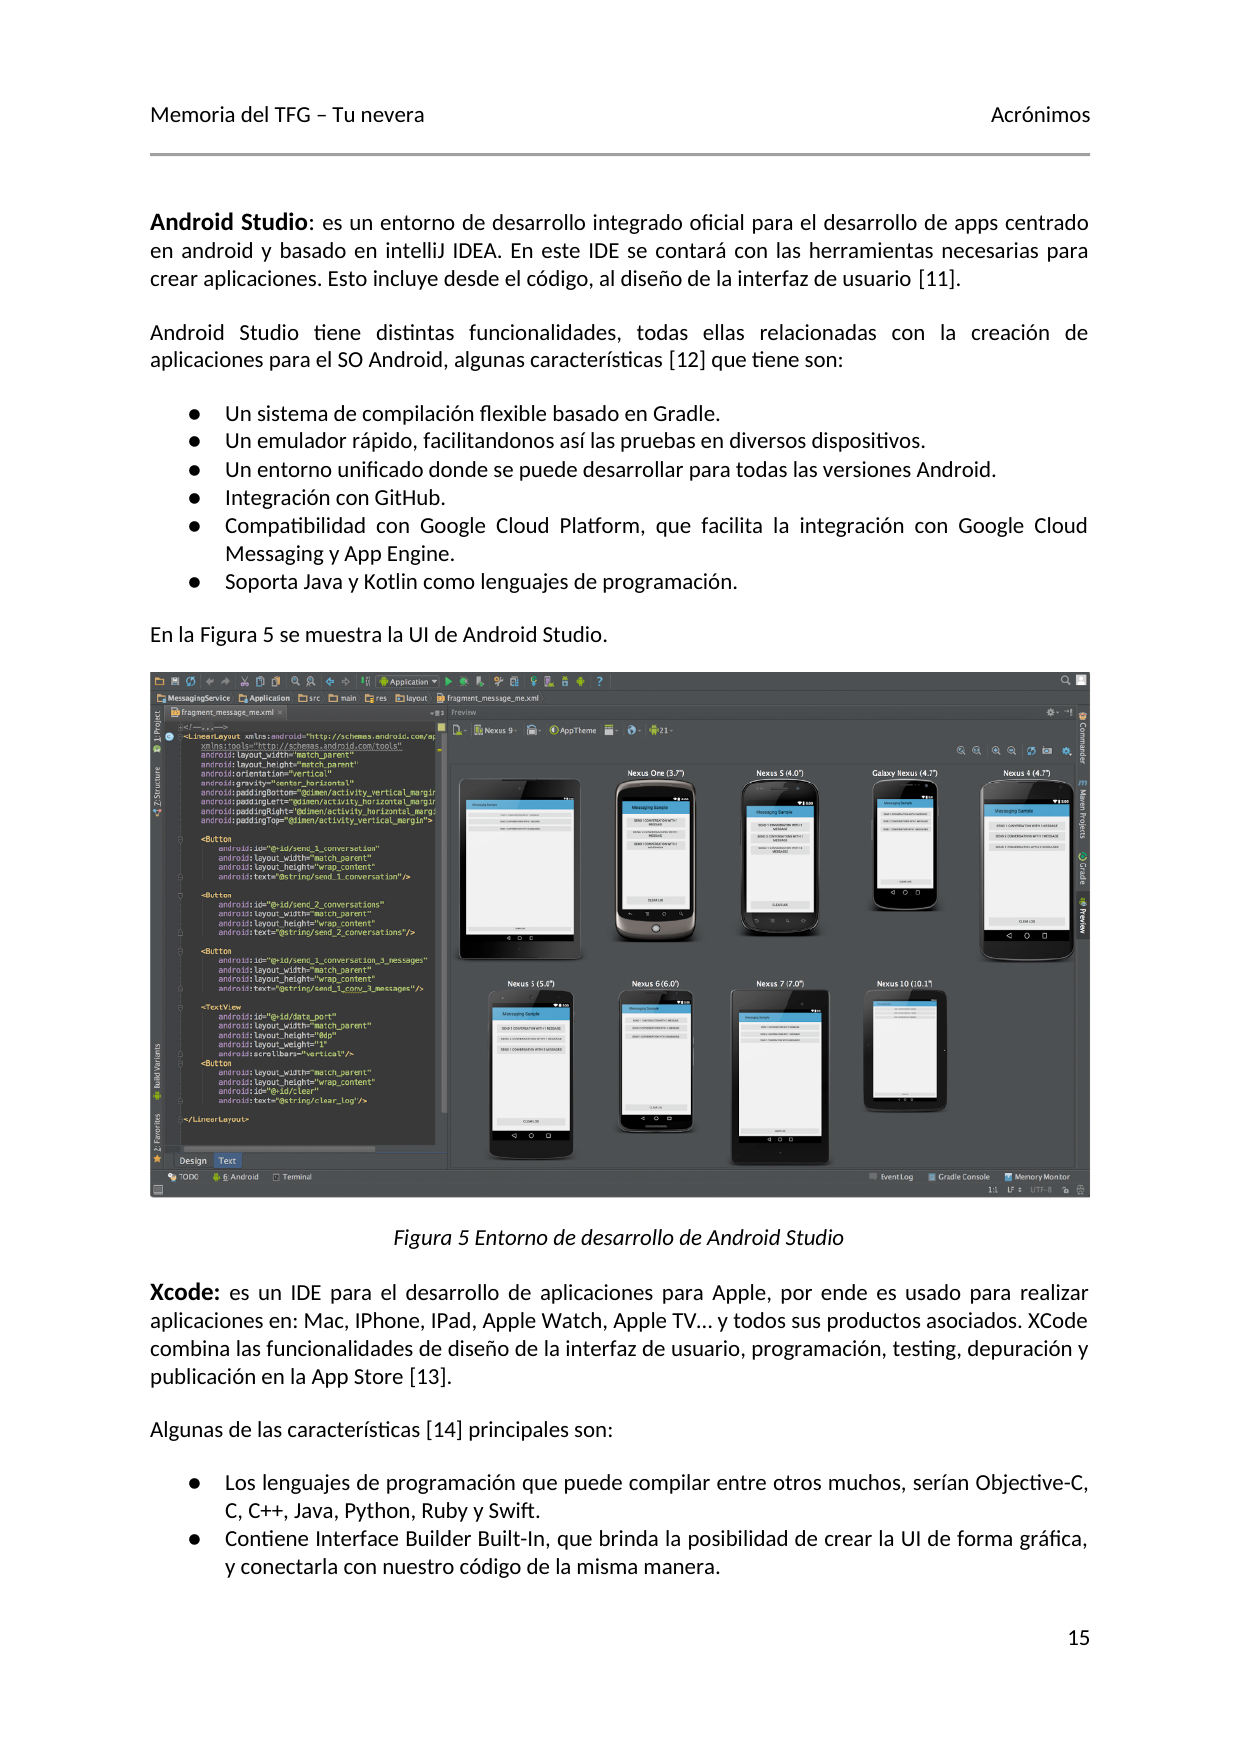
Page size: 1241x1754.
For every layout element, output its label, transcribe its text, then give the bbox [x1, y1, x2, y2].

text En la Figura 5 se muestra la UI de Android Studio. [150, 620, 1090, 648]
text Xcode: es un IDE para el desarrollo de aplicaciones para Apple, por ende es usado para realizar aplicaciones en: Mac, IPhone, IPad, Apple Watch, Apple TV… y todos sus productos asociados. XCode combina las funcionalidades de diseño de la interfaz de usuario, programación, testing, depuración y publicación en la App Store . [150, 1276, 1090, 1390]
text Android Studio tiene distintas funcionalidades, todas ellas relacionadas con la creación de aplicaciones para el SO Android, algunas características que tiene son: [150, 318, 1090, 374]
text Figura 5 Entorno de desarrollo de Android Studio [150, 1223, 1090, 1251]
list Un entorno unificado donde se puede desarrollar para todas las versiones Android. [187, 455, 1090, 483]
list Compatibilidad con Google Cloud Platform, que facilita la integración con Google Cloud Messaging y App Engine. [187, 511, 1090, 567]
list Un emulador rápido, facilitandonos así las pruebas en diversos dispositivos. [187, 427, 1090, 455]
text Android Studio: es un entorno de desarrollo integrado oficial para el desarrollo de apps centrado en android y basado en intelliJ IDEA. En este IDE se contará con las herramientas necesarias para crear aplicaciones. Esto incluye desde el código, al diseño de la interfaz de usuario . [150, 206, 1090, 293]
list Contiene Interface Builder Built-In, que brinda la posibilidad de crear la UI de forma gráfica, y conectarla con nuestro código de la misma manera. [187, 1524, 1090, 1581]
list Integración con GitHub. [187, 483, 1090, 511]
picture [150, 672, 1091, 1198]
list Un sistema de compilación flexible basado en Gradle. [187, 399, 1090, 427]
text Algunas de las características principales son: [150, 1415, 1090, 1443]
list Soporta Java y Kotlin como lenguajes de programación. [187, 567, 1090, 595]
list Los lenguajes de programación que puede compilar entre otros muchos, serían Objective-C, C, C++, Java, Python, Ruby y Swift. [187, 1468, 1090, 1524]
